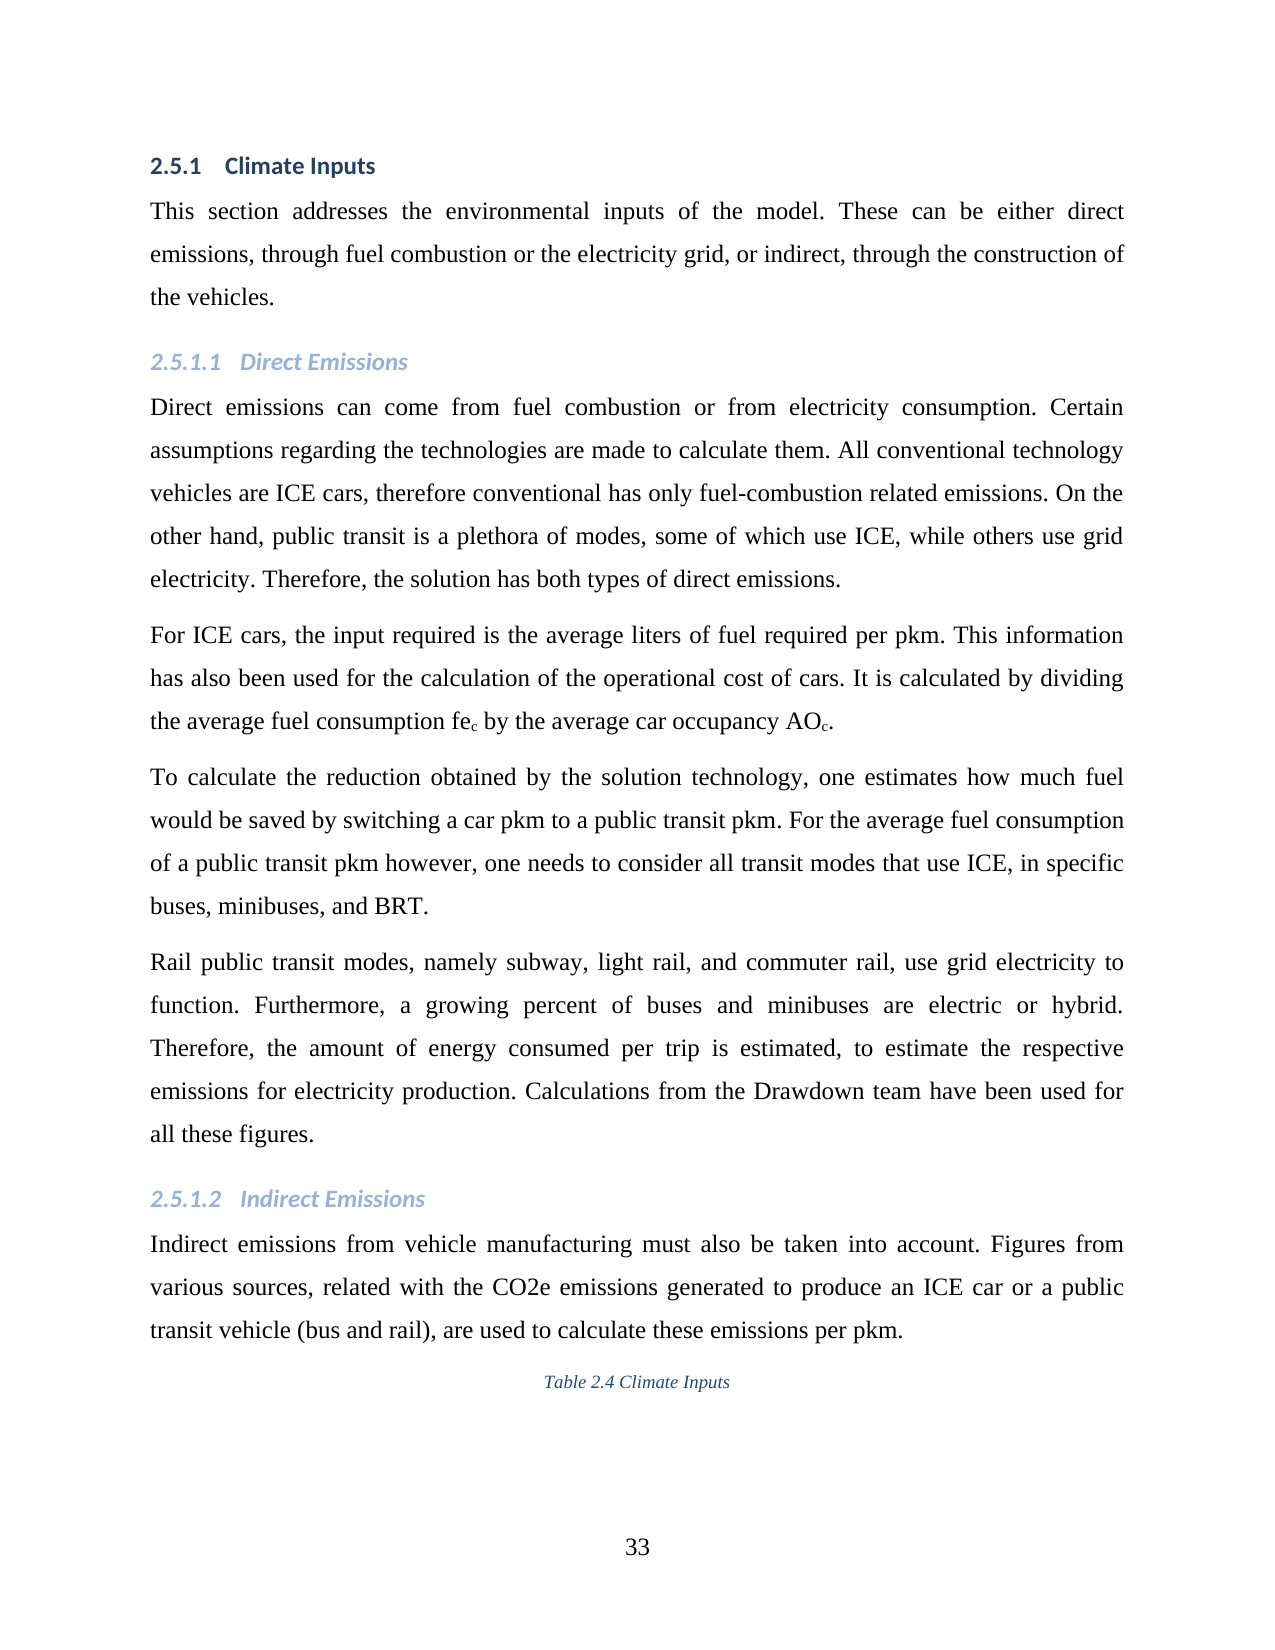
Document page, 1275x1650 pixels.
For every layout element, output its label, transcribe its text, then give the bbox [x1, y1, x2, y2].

subtitle Direct Emissions [150, 346, 1125, 376]
text To calculate the reduction obtained by the solution technology, one estimates how much fuel would be saved by switching a car pkm to a public transit pkm. For the average fuel consumption of a public transit pkm however, one needs to consider all transit modes that use ICE, in specific buses, minibuses, and BRT. [150, 762, 1125, 920]
subtitle Climate Inputs [150, 150, 1125, 181]
text For ICE cars, the input required is the average liters of fuel required per pkm. This information has also been used for the calculation of the operational cost of cars. It is calculated by dividing the average fuel consumption fec by the average car occupancy AOc. [150, 620, 1125, 735]
text This section addresses the environmental inputs of the model. These can be either direct emissions, through fuel combustion or the electricity grid, or indirect, through the construction of the vehicles. [150, 196, 1125, 311]
text Direct emissions can come from fuel combustion or from electricity consumption. Certain assumptions regarding the technologies are made to calculate them. All conventional technology vehicles are ICE cars, therefore conventional has only fuel-combustion related emissions. On the other hand, public transit is a plethora of modes, some of which use ICE, while others use grid electricity. Therefore, the solution has both types of direct emissions. [150, 392, 1125, 593]
text Indirect emissions from vehicle manufacturing must also be taken into account. Figures from various sources, related with the CO2e emissions generated to produce an ICE car or a public transit vehicle (bus and rail), are used to calculate these emissions per pkm. [150, 1229, 1125, 1344]
text Rail public transit modes, namely subway, light rail, and commuter rail, use grid electricity to function. Furthermore, a growing percent of buses and minibuses are electric or hybrid. Therefore, the amount of energy consumed per trip is estimated, to estimate the respective emissions for electricity production. Calculations from the Drawdown team have been used for all these figures. [150, 947, 1125, 1148]
subtitle Indirect Emissions [150, 1183, 1125, 1214]
